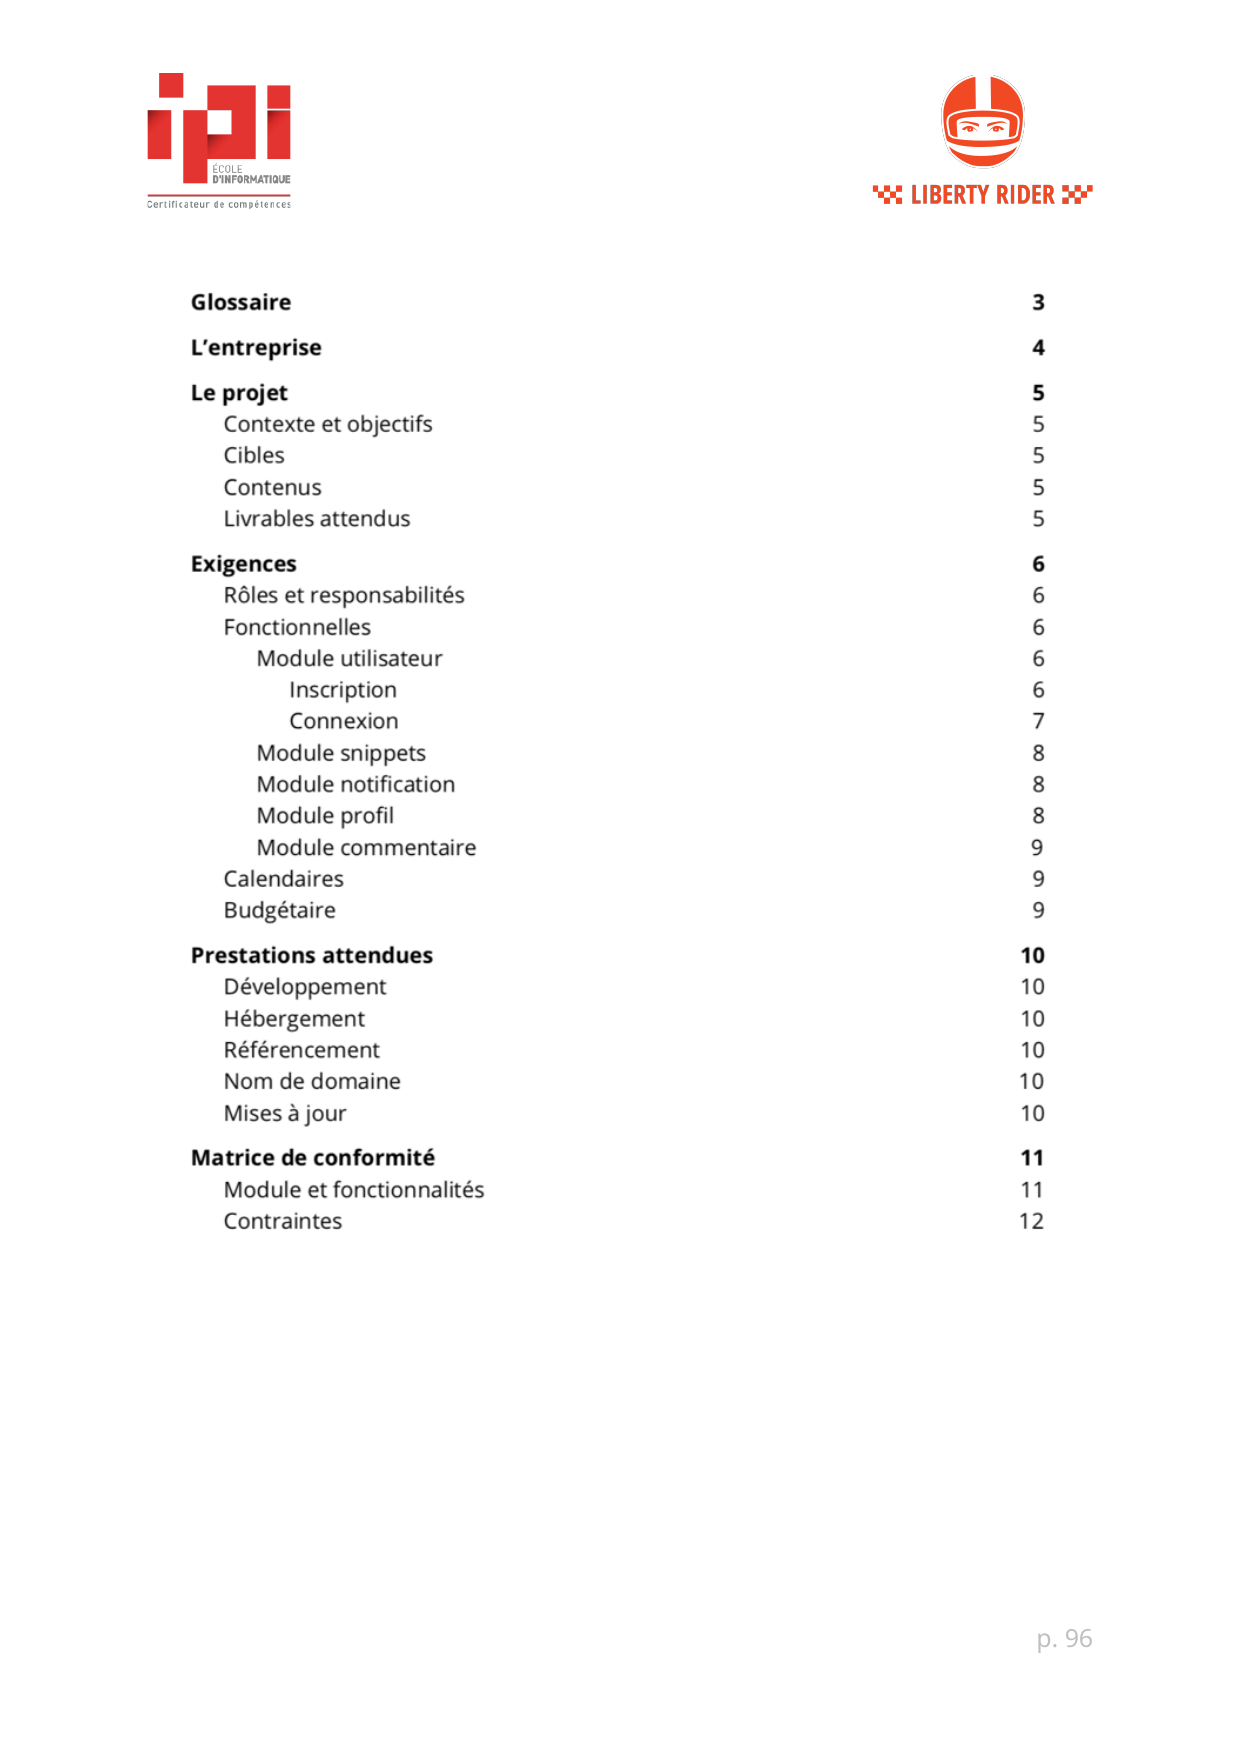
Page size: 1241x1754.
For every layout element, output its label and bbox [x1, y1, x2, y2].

picture [177, 272, 1064, 1242]
picture [872, 75, 1093, 209]
picture [147, 73, 291, 209]
